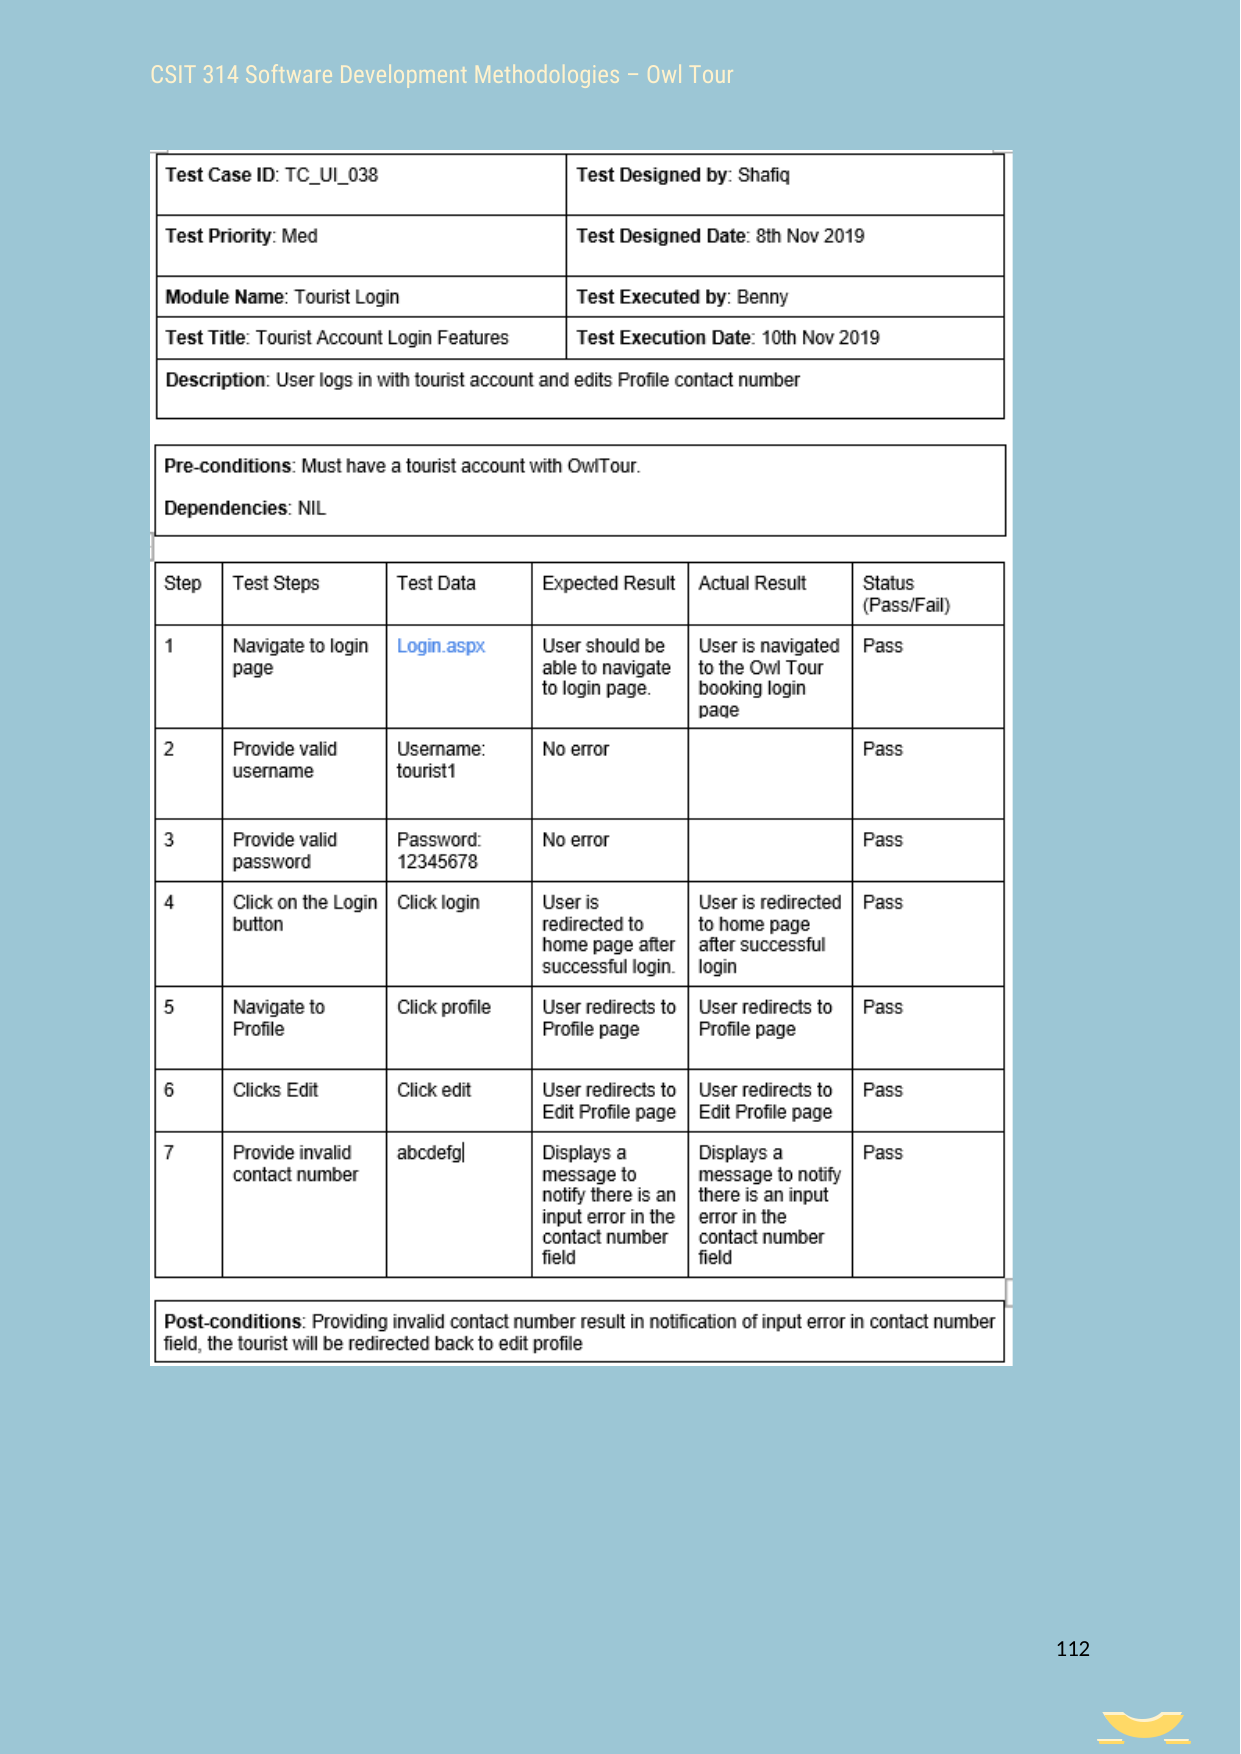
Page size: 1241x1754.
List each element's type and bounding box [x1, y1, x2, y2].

picture [150, 150, 1013, 1366]
